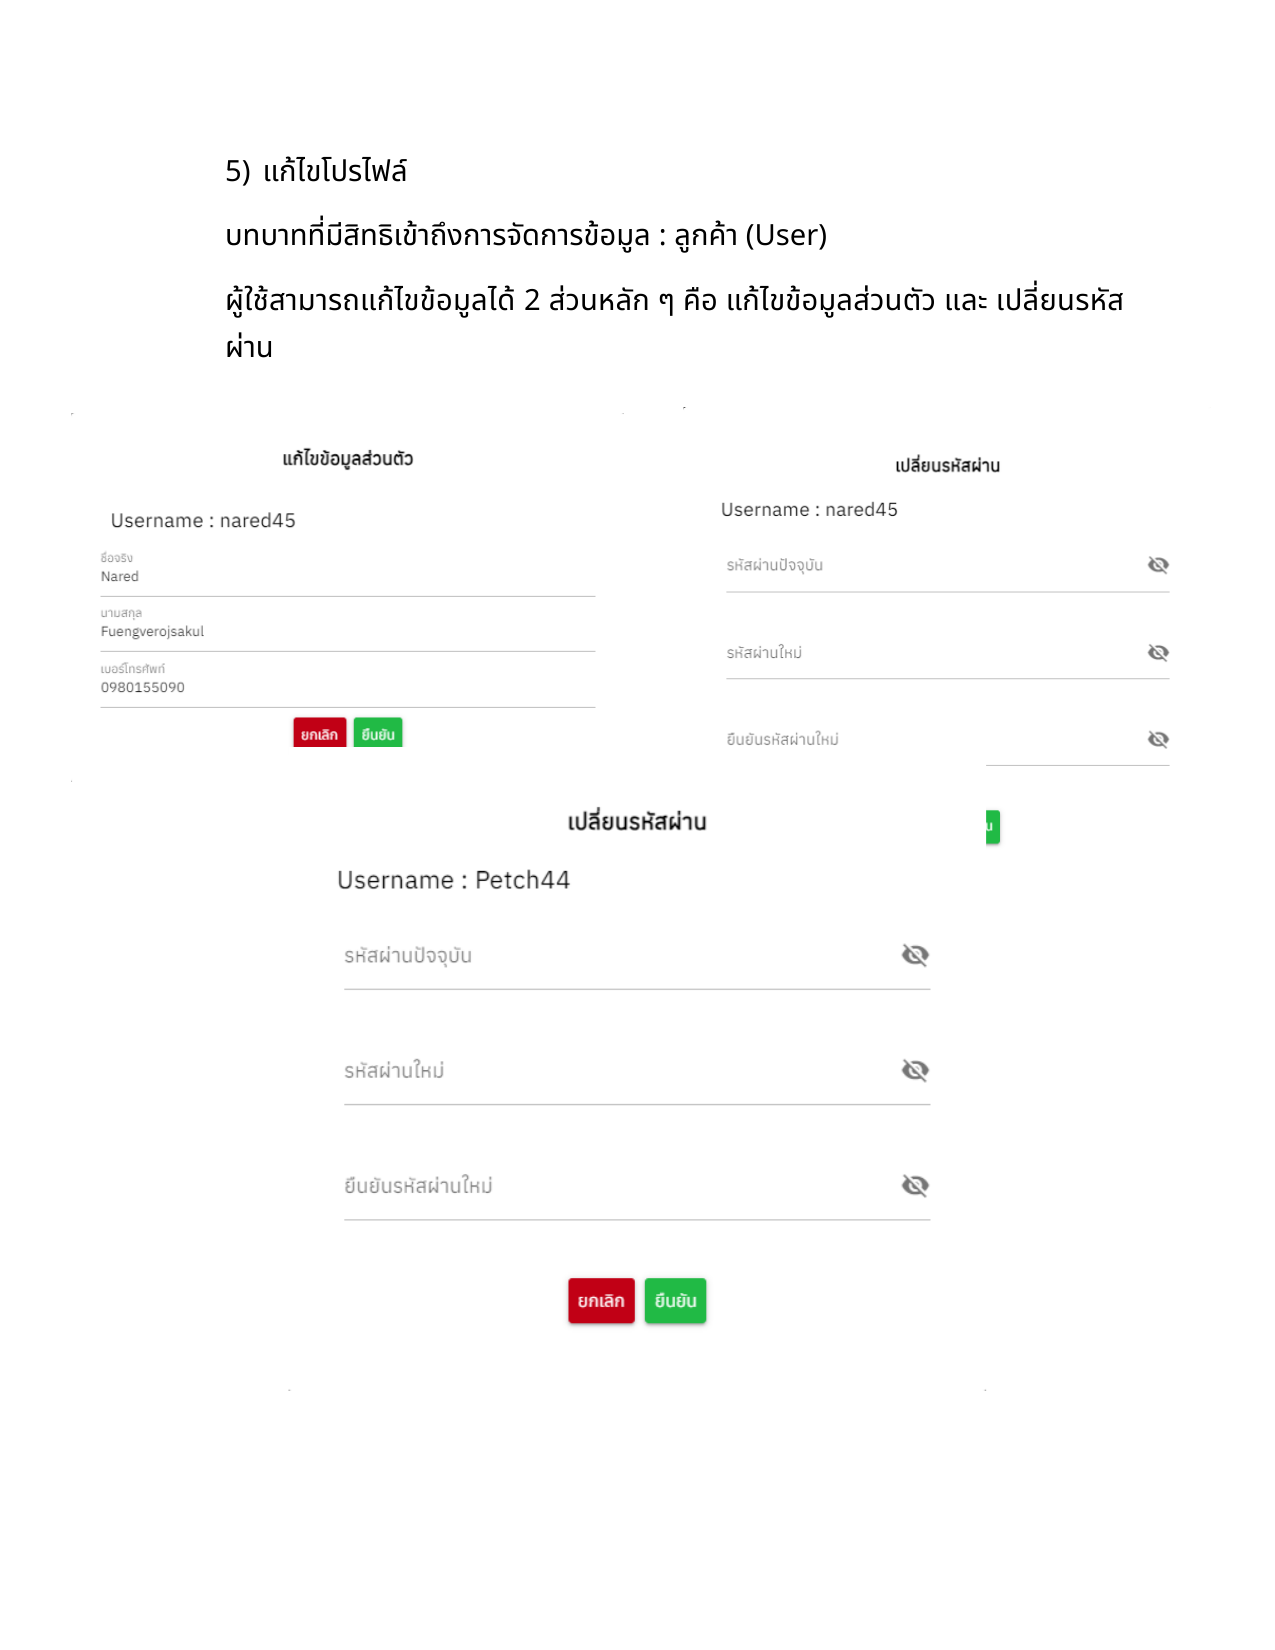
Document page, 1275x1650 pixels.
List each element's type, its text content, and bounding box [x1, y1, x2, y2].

text บทบาทที่มีสิทธิเข้าถึงการจัดการข้อมูล : ลูกค้า (User) [225, 214, 1125, 259]
text ผู้ใช้สามารถแก้ไขข้อมูลได้ 2 ส่วนหลัก ๆ คือ แก้ไขข้อมูลส่วนตัว และ เปลี่ยนรหัสผ่าน [225, 279, 1125, 371]
list แก้ไขโปรไฟล์ [225, 150, 1125, 194]
picture [71, 407, 1210, 1391]
